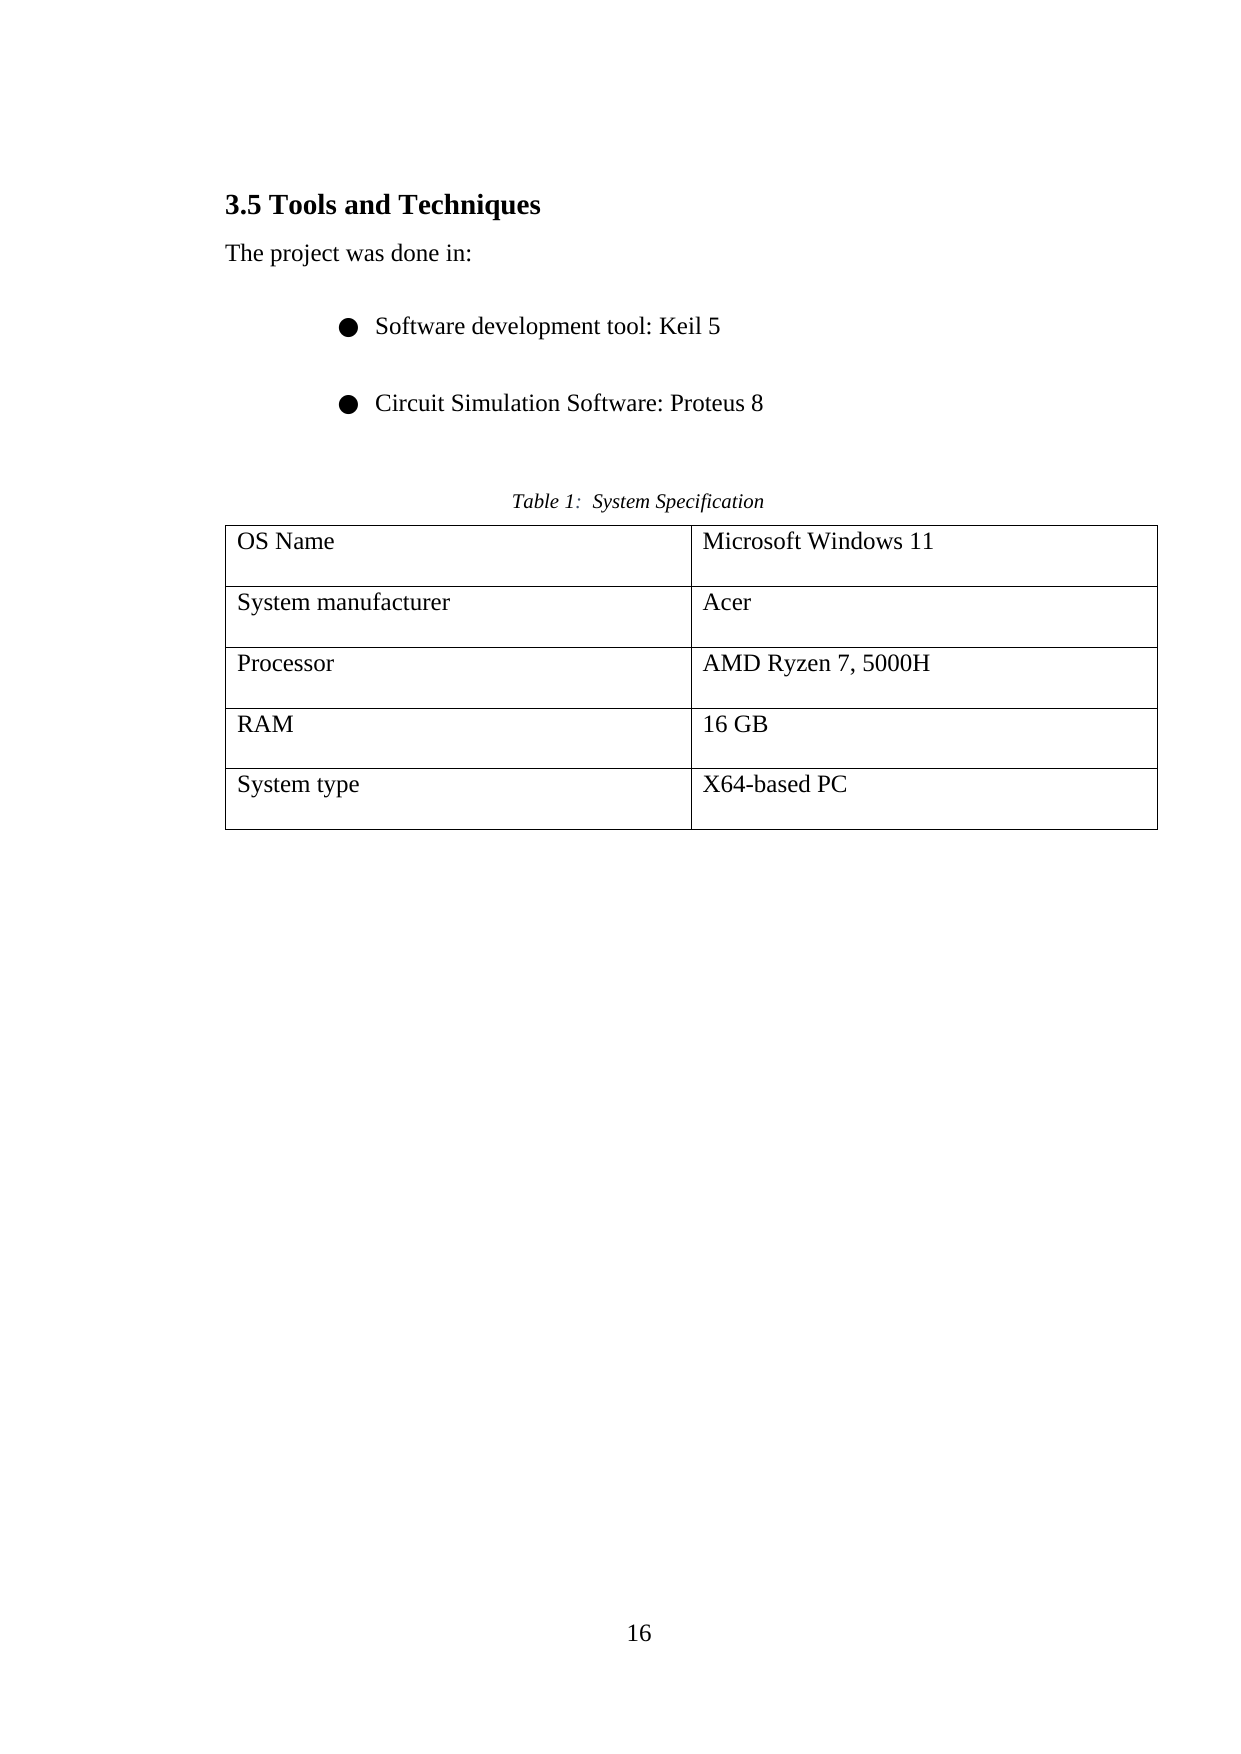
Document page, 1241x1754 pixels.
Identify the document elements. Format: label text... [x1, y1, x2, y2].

table_cell X64-based PC [692, 769, 1157, 829]
subtitle 3.5 Tools and Techniques [225, 187, 1053, 221]
table_cell Acer [692, 587, 1157, 647]
table_cell RAM [226, 709, 691, 768]
table_header Microsoft Windows 11 [692, 526, 1157, 586]
table_cell Processor [226, 648, 691, 708]
table_cell 16 GB [692, 709, 1157, 768]
list Software development tool: Keil 5 [337, 298, 1053, 349]
table_cell System manufacturer [226, 587, 691, 647]
text Table 1: System Specification [225, 489, 1053, 513]
list Circuit Simulation Software: Proteus 8 [337, 374, 1053, 426]
table_cell AMD Ryzen 7, 5000H [692, 648, 1157, 708]
table_cell System type [226, 769, 691, 829]
table_header OS Name [226, 526, 691, 586]
text The project was done in: [225, 238, 1053, 267]
